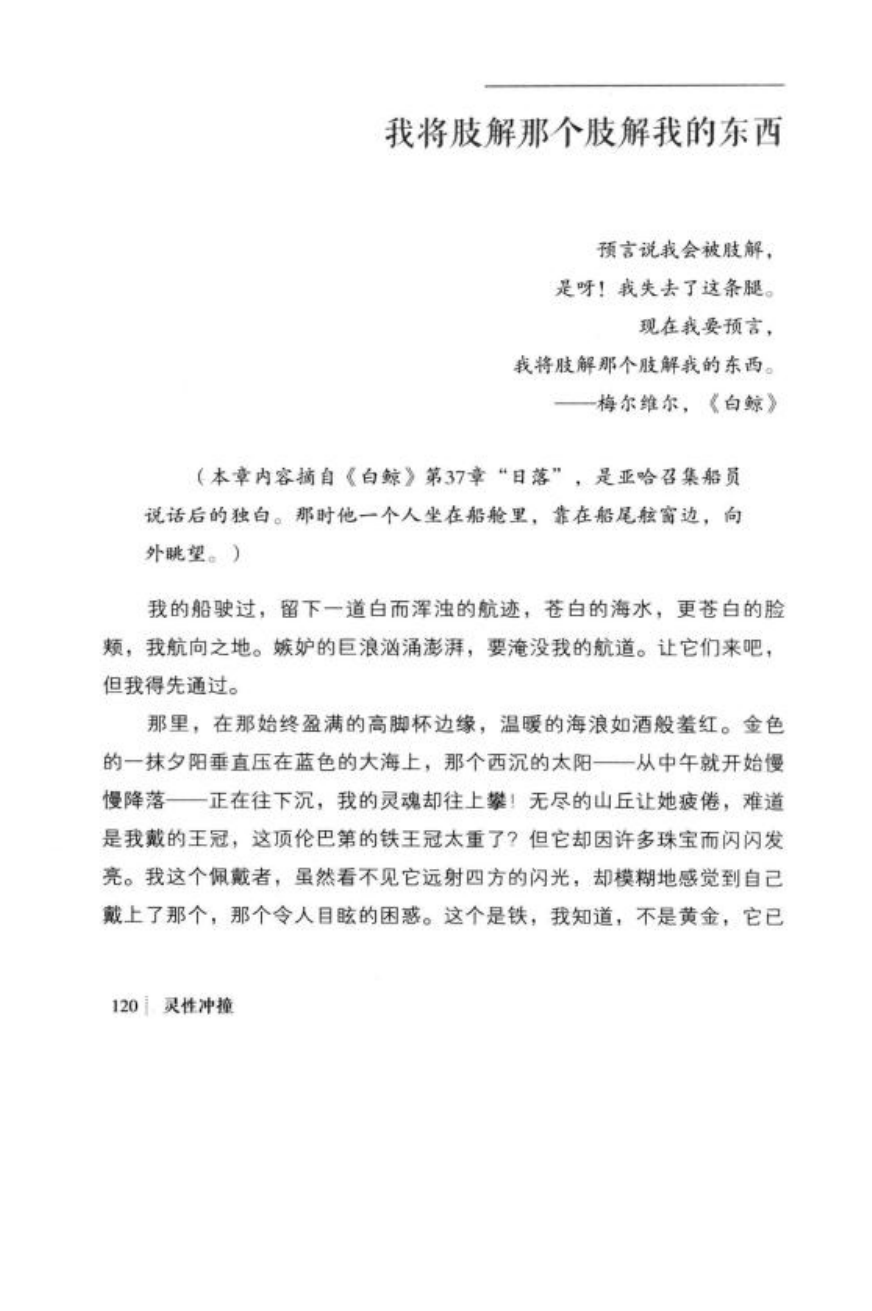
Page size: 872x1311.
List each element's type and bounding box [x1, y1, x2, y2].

picture [0, 6, 872, 1054]
